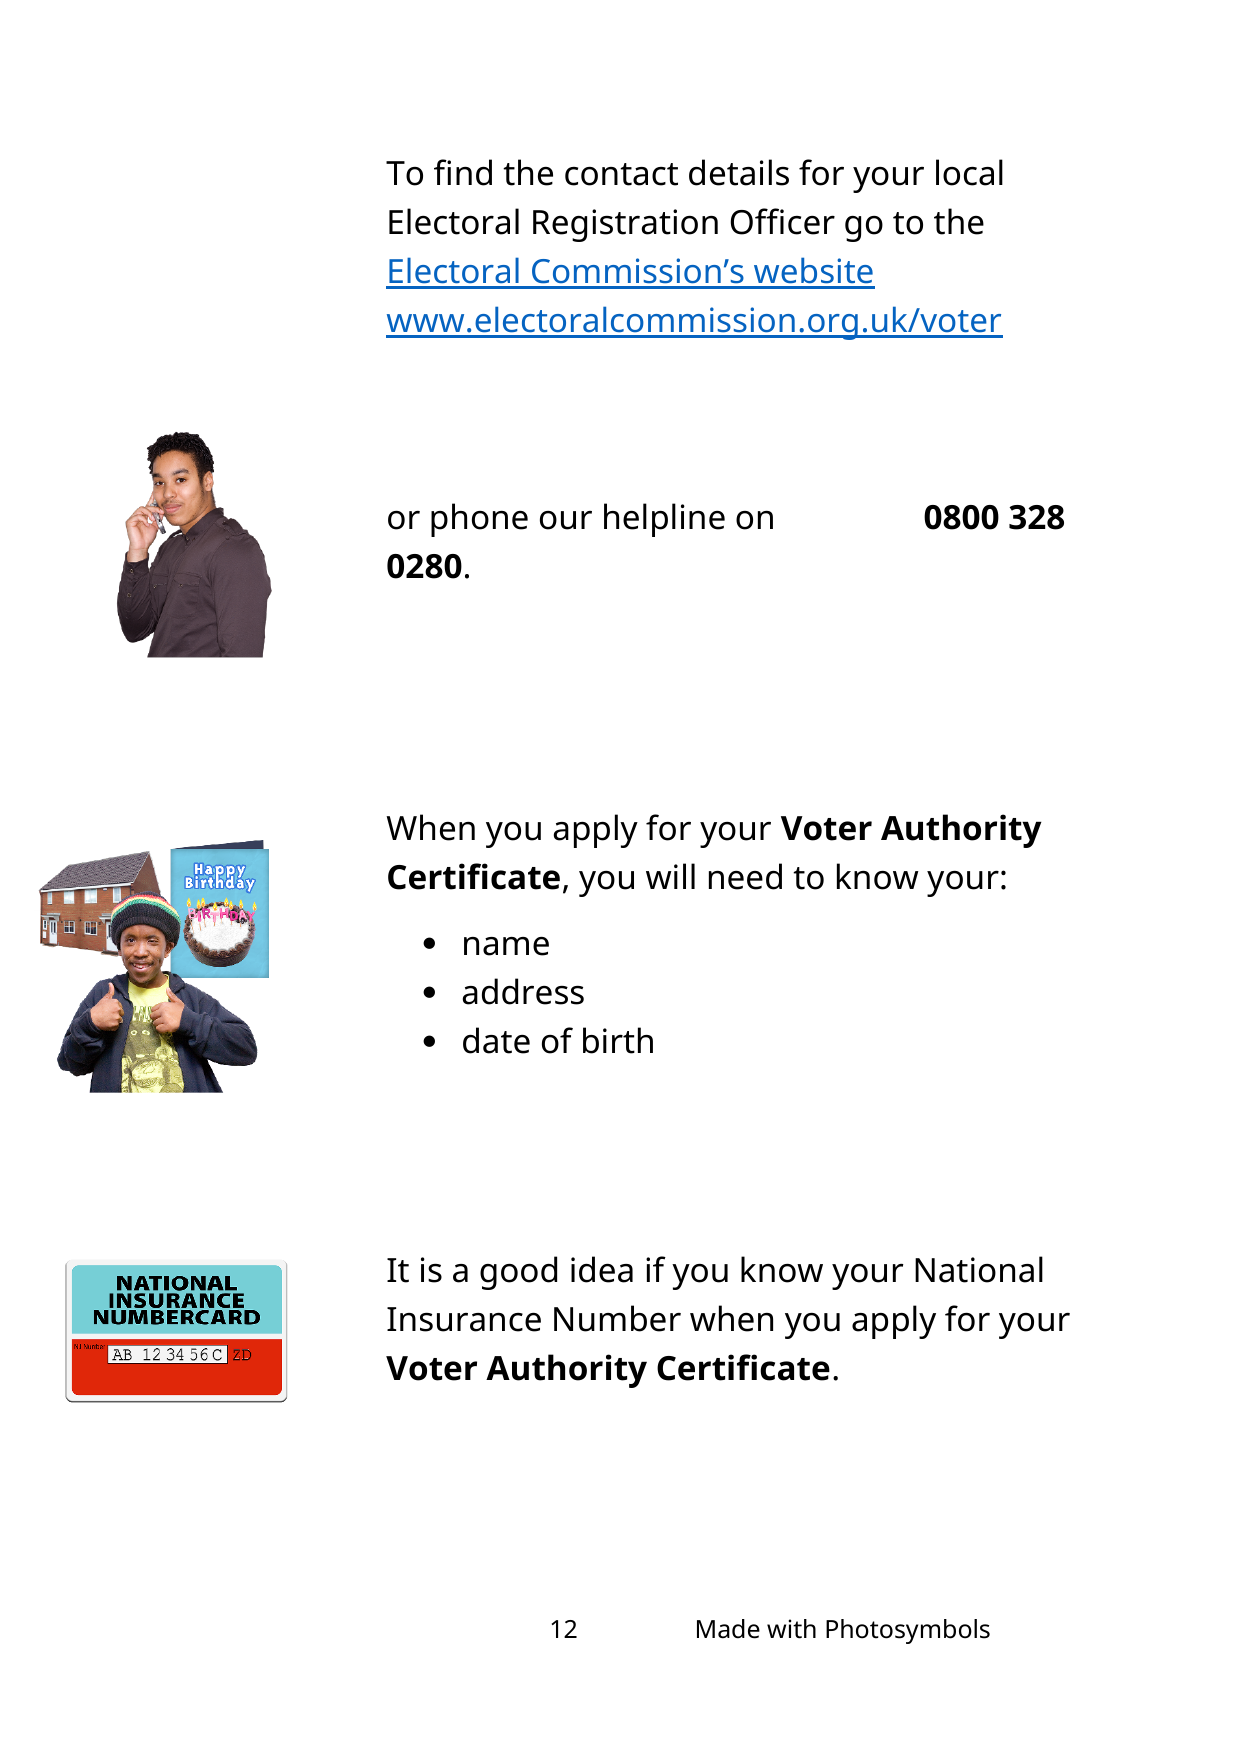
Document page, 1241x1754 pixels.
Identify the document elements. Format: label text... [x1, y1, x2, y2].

text When you apply for your Voter Authority Certificate, you will need to know your: [386, 805, 1090, 899]
list address [424, 969, 1090, 1014]
picture [78, 428, 310, 660]
text It is a good idea if you know your National Insurance Number when you apply for your Voter Authority Certificate. [386, 1247, 1090, 1390]
text To find the contact details for your local Electoral Registration Officer go to the Electoral Commission’s website www.electoralcommission.org.uk/voter [386, 150, 1090, 342]
list name [424, 920, 1090, 965]
picture [34, 836, 292, 1093]
list date of birth [424, 1018, 1090, 1063]
picture [64, 1247, 288, 1418]
text or phone our helpline on 0800 328 0280. [386, 494, 1090, 588]
